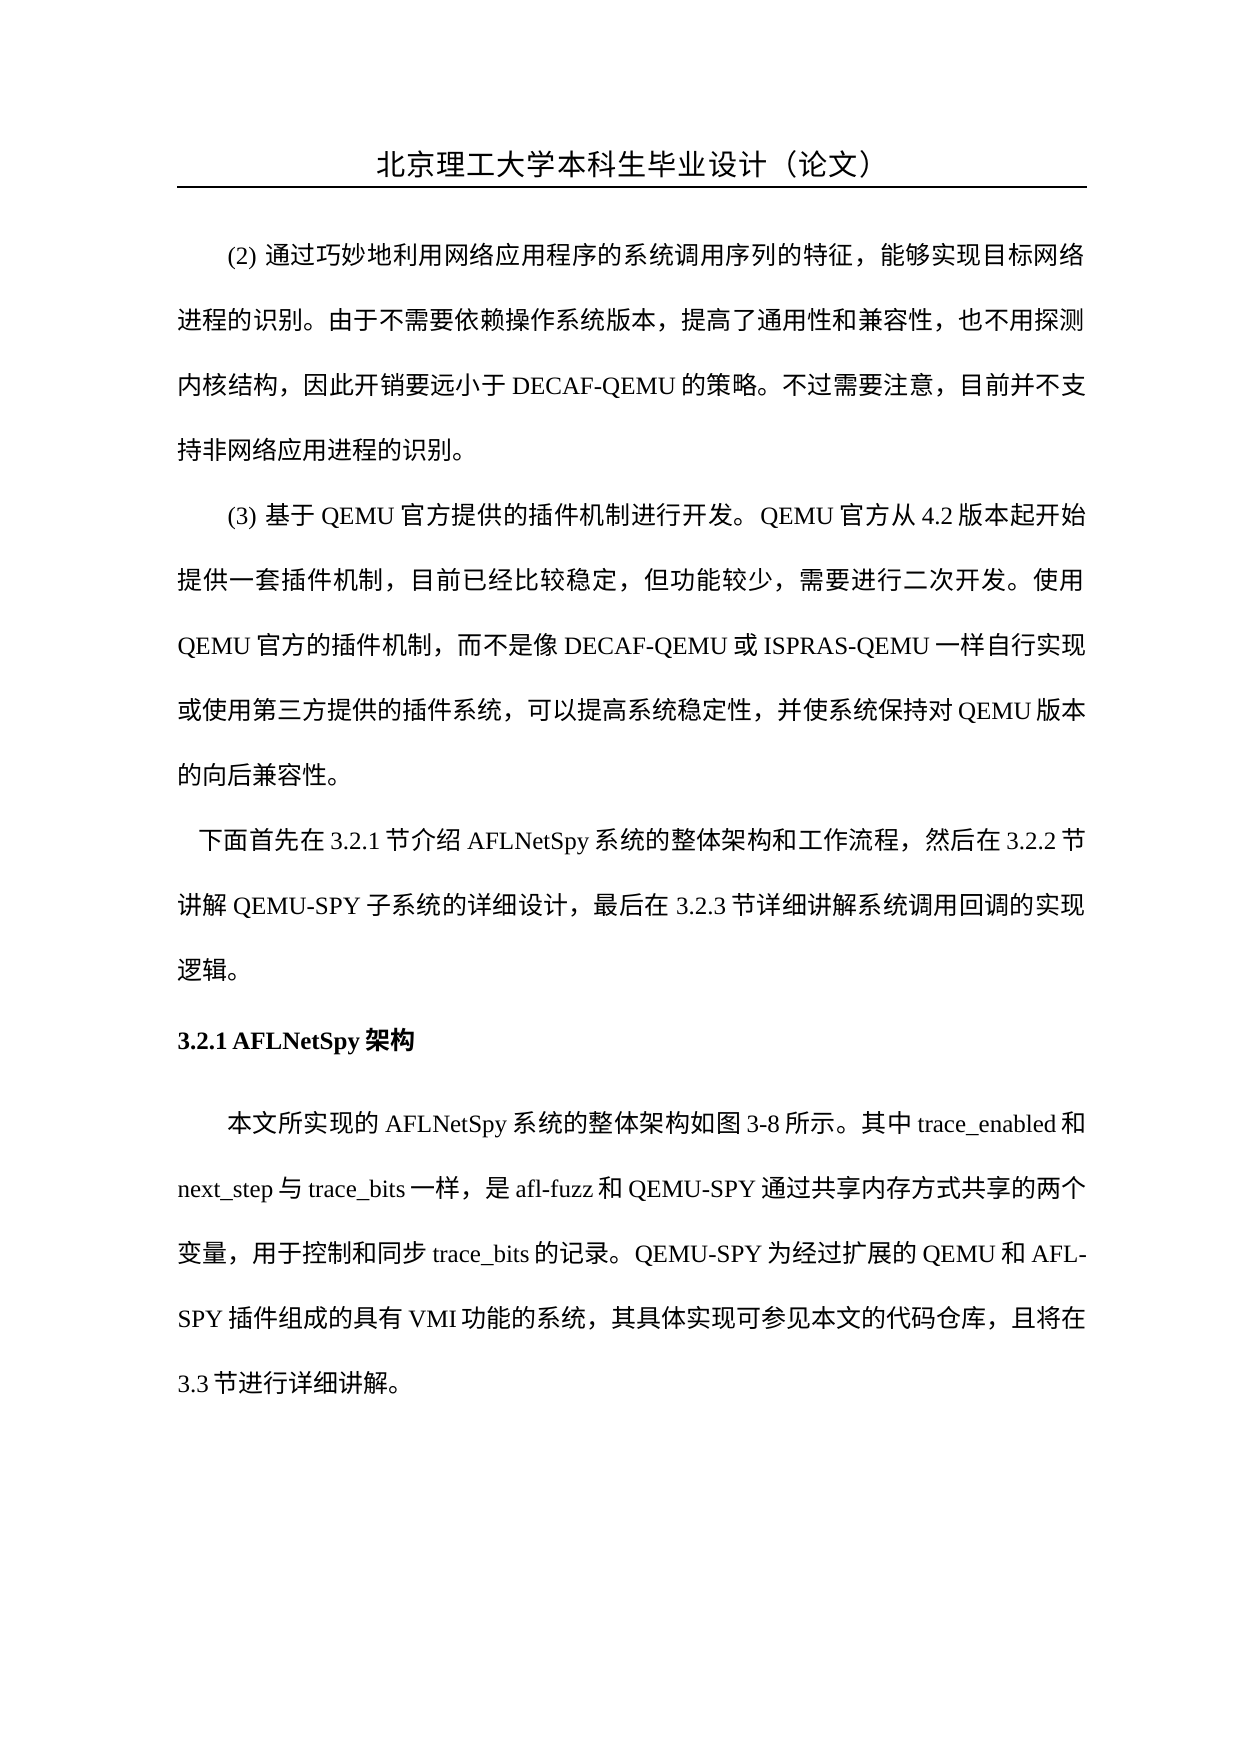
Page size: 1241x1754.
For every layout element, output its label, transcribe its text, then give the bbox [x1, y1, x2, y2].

text 本文所实现的AFLNetSpy系统的整体架构如图3-8所示。其中trace_enabled和next_step与trace_bits一样，是afl-fuzz和QEMU-SPY通过共享内存方式共享的两个变量，用于控制和同步trace_bits的记录。QEMU-SPY为经过扩展的QEMU和AFL-SPY插件组成的具有VMI功能的系统，其具体实现可参见本文的代码仓库，且将在3.3节进行详细讲解。 [177, 1089, 1087, 1414]
list 基于QEMU官方提供的插件机制进行开发。QEMU官方从4.2版本起开始提供一套插件机制，目前已经比较稳定，但功能较少，需要进行二次开发。使用QEMU官方的插件机制，而不是像DECAF-QEMU或ISPRAS-QEMU一样自行实现或使用第三方提供的插件系统，可以提高系统稳定性，并使系统保持对QEMU版本的向后兼容性。 [177, 481, 1087, 806]
text 下面首先在3.2.1节介绍AFLNetSpy系统的整体架构和工作流程，然后在3.2.2节讲解QEMU-SPY子系统的详细设计，最后在3.2.3节详细讲解系统调用回调的实现逻辑。 [177, 806, 1087, 1001]
list 通过巧妙地利用网络应用程序的系统调用序列的特征，能够实现目标网络进程的识别。由于不需要依赖操作系统版本，提高了通用性和兼容性，也不用探测内核结构，因此开销要远小于DECAF-QEMU的策略。不过需要注意，目前并不支持非网络应用进程的识别。 [177, 221, 1087, 481]
text 3.2.1 AFLNetSpy架构 [177, 1006, 1087, 1071]
